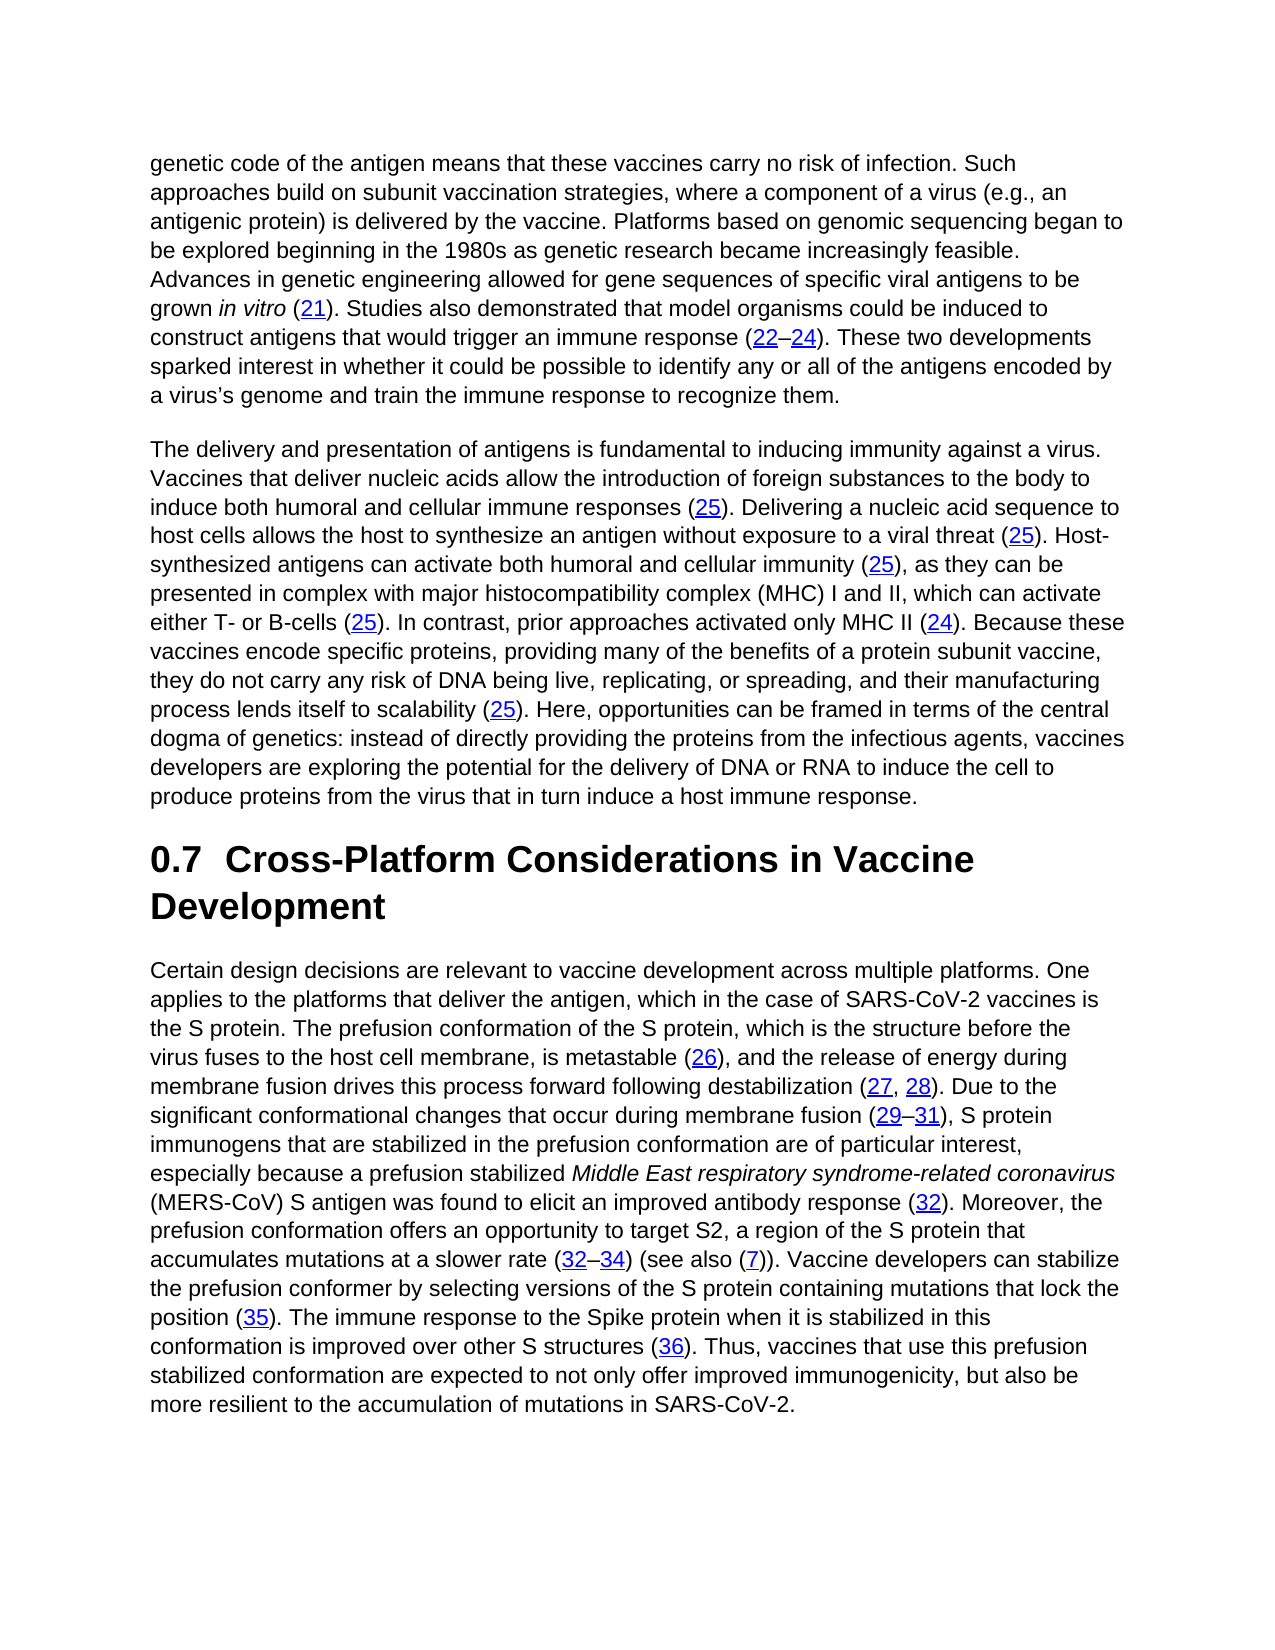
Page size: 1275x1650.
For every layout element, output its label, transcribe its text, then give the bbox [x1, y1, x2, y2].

text Certain design decisions are relevant to vaccine development across multiple platforms. One applies to the platforms that deliver the antigen, which in the case of SARS-CoV-2 vaccines is the S protein. The prefusion conformation of the S protein, which is the structure before the virus fuses to the host cell membrane, is metastable (26), and the release of energy during membrane fusion drives this process forward following destabilization (27, 28). Due to the significant conformational changes that occur during membrane fusion (29–31), S protein immunogens that are stabilized in the prefusion conformation are of particular interest, especially because a prefusion stabilized Middle East respiratory syndrome-related coronavirus (MERS-CoV) S antigen was found to elicit an improved antibody response (32). Moreover, the prefusion conformation offers an opportunity to target S2, a region of the S protein that accumulates mutations at a slower rate (32–34) (see also (7)). Vaccine developers can stabilize the prefusion conformer by selecting versions of the S protein containing mutations that lock the position (35). The immune response to the Spike protein when it is stabilized in this conformation is improved over other S structures (36). Thus, vaccines that use this prefusion stabilized conformation are expected to not only offer improved immunogenicity, but also be more resilient to the accumulation of mutations in SARS-CoV-2. [150, 957, 1125, 1418]
text The delivery and presentation of antigens is fundamental to inducing immunity against a virus. Vaccines that deliver nucleic acids allow the introduction of foreign substances to the body to induce both humoral and cellular immune responses (25). Delivering a nucleic acid sequence to host cells allows the host to synthesize an antigen without exposure to a viral threat (25). Host-synthesized antigens can activate both humoral and cellular immunity (25), as they can be presented in complex with major histocompatibility complex (MHC) I and II, which can activate either T- or B-cells (25). In contrast, prior approaches activated only MHC II (24). Because these vaccines encode specific proteins, providing many of the benefits of a protein subunit vaccine, they do not carry any risk of DNA being live, replicating, or spreading, and their manufacturing process lends itself to scalability (25). Here, opportunities can be framed in terms of the central dogma of genetics: instead of directly providing the proteins from the infectious agents, vaccines developers are exploring the potential for the delivery of DNA or RNA to induce the cell to produce proteins from the virus that in turn induce a host immune response. [150, 436, 1125, 809]
subtitle 0.7 Cross-Platform Considerations in Vaccine Development [150, 837, 1125, 928]
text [150, 150, 1125, 408]
